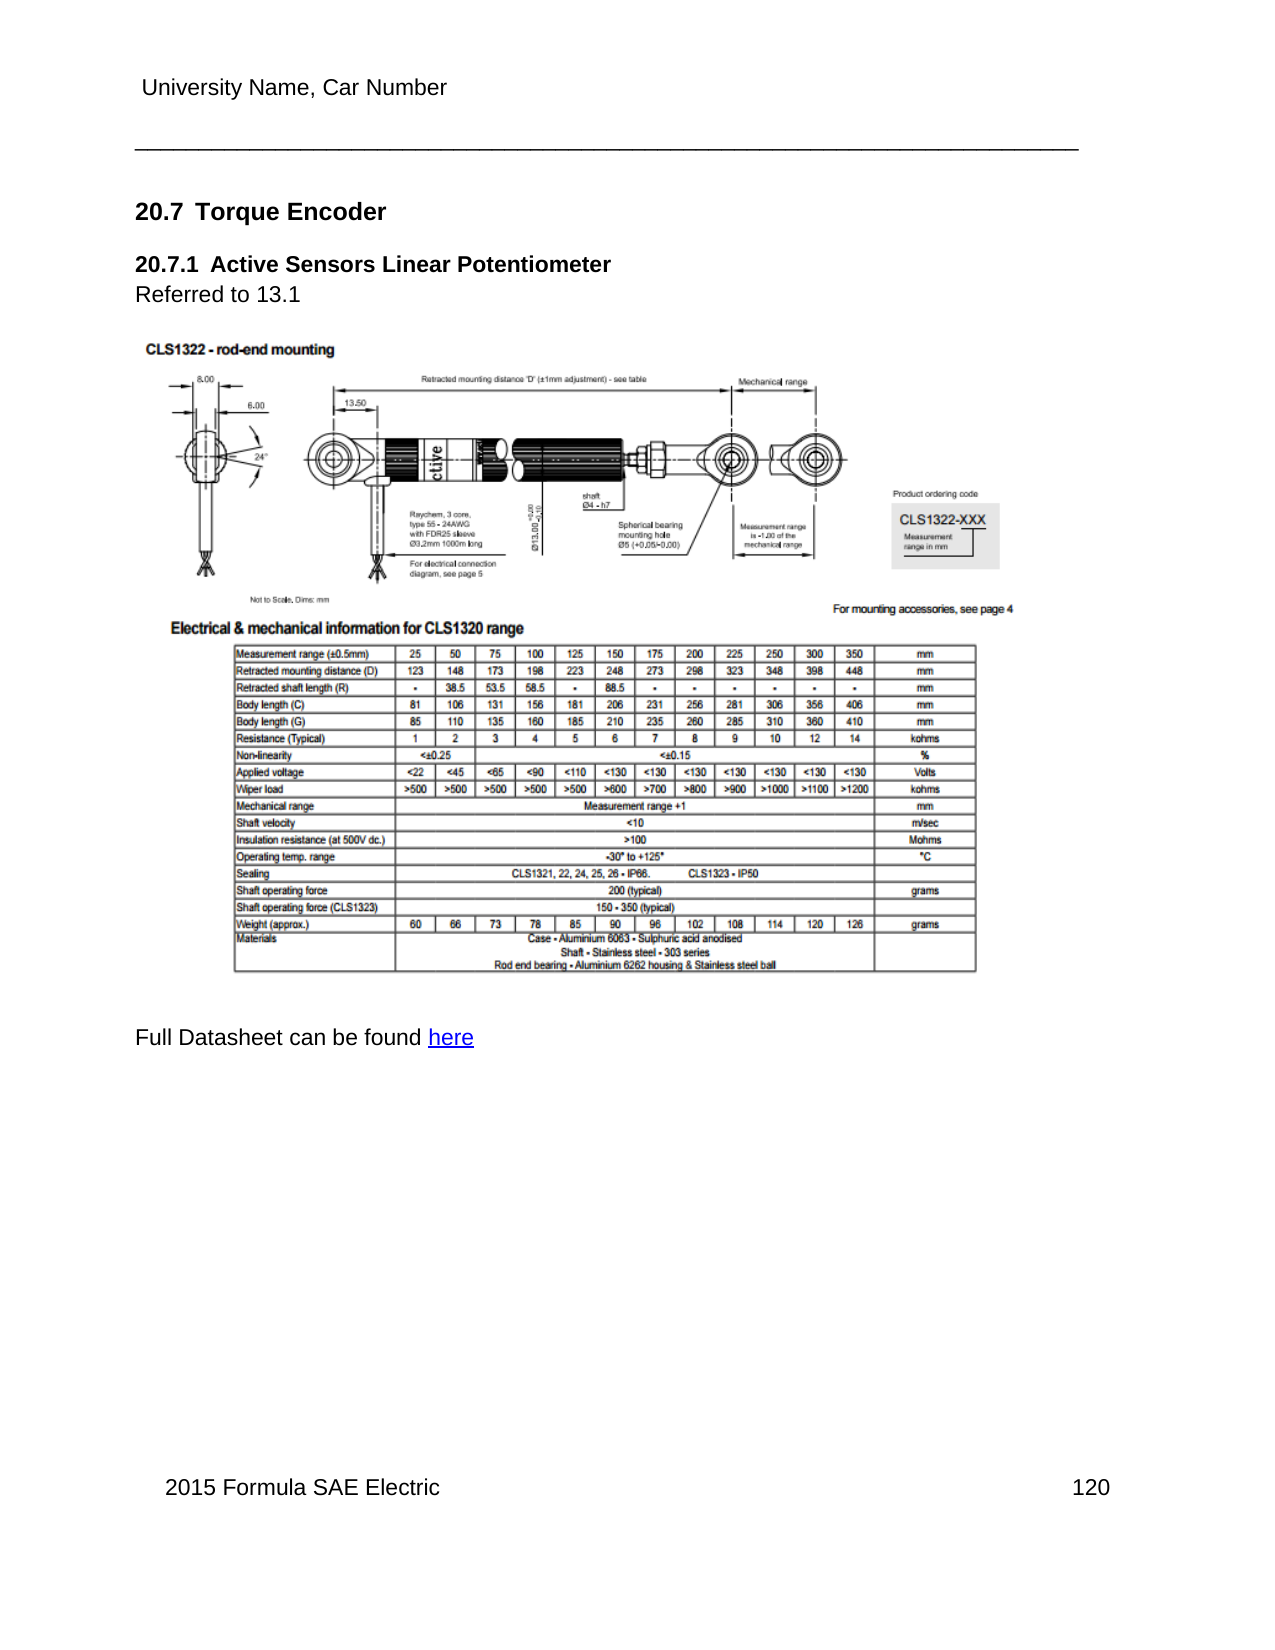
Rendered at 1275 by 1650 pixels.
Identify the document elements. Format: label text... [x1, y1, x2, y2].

subtitle Torque Encoder [135, 197, 1140, 225]
picture [135, 331, 1036, 979]
subtitle Active Sensors Linear Potentiometer [135, 251, 1140, 277]
text Referred to 7.1 [135, 281, 1140, 307]
text Full Datasheet can be found here [135, 1024, 1140, 1050]
